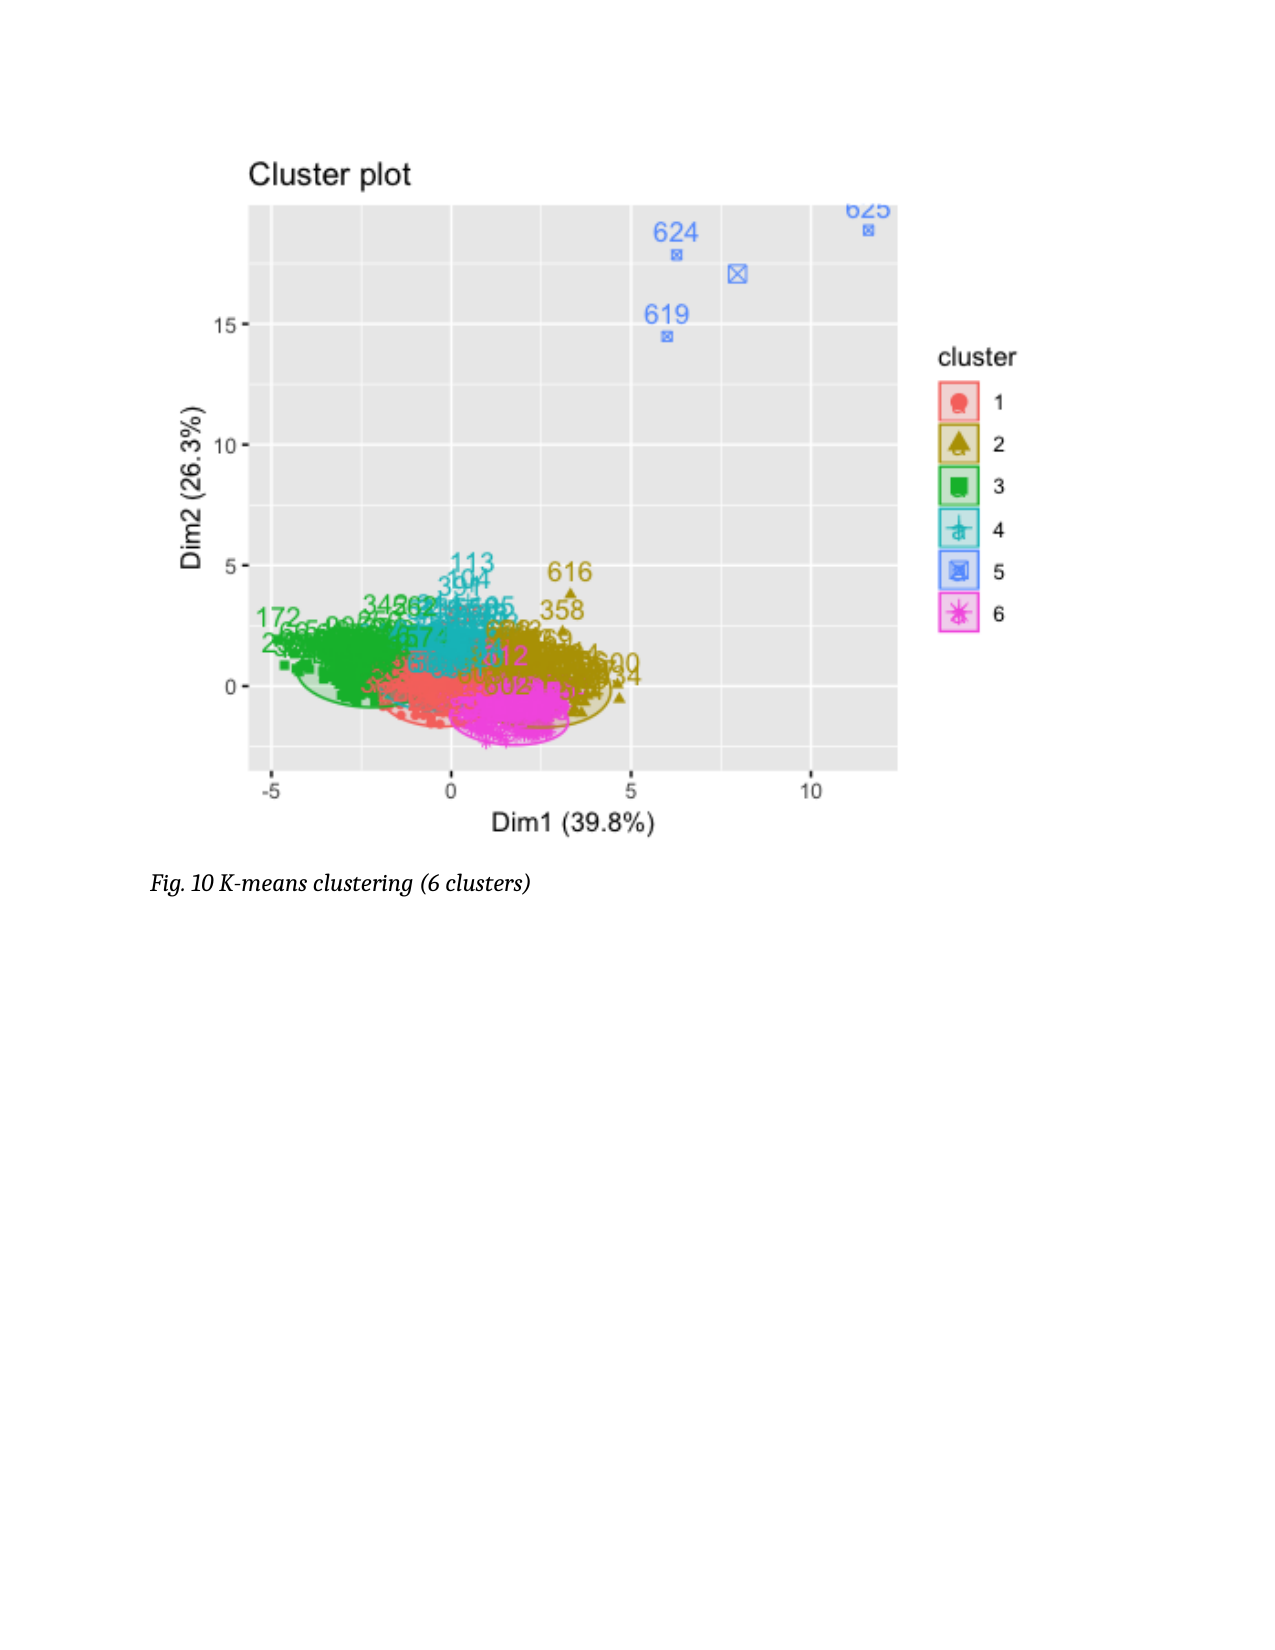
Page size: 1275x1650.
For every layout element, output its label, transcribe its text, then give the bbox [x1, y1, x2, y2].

text Fig. 10 K-means clustering (6 clusters) [150, 869, 1125, 897]
picture [168, 150, 1044, 850]
